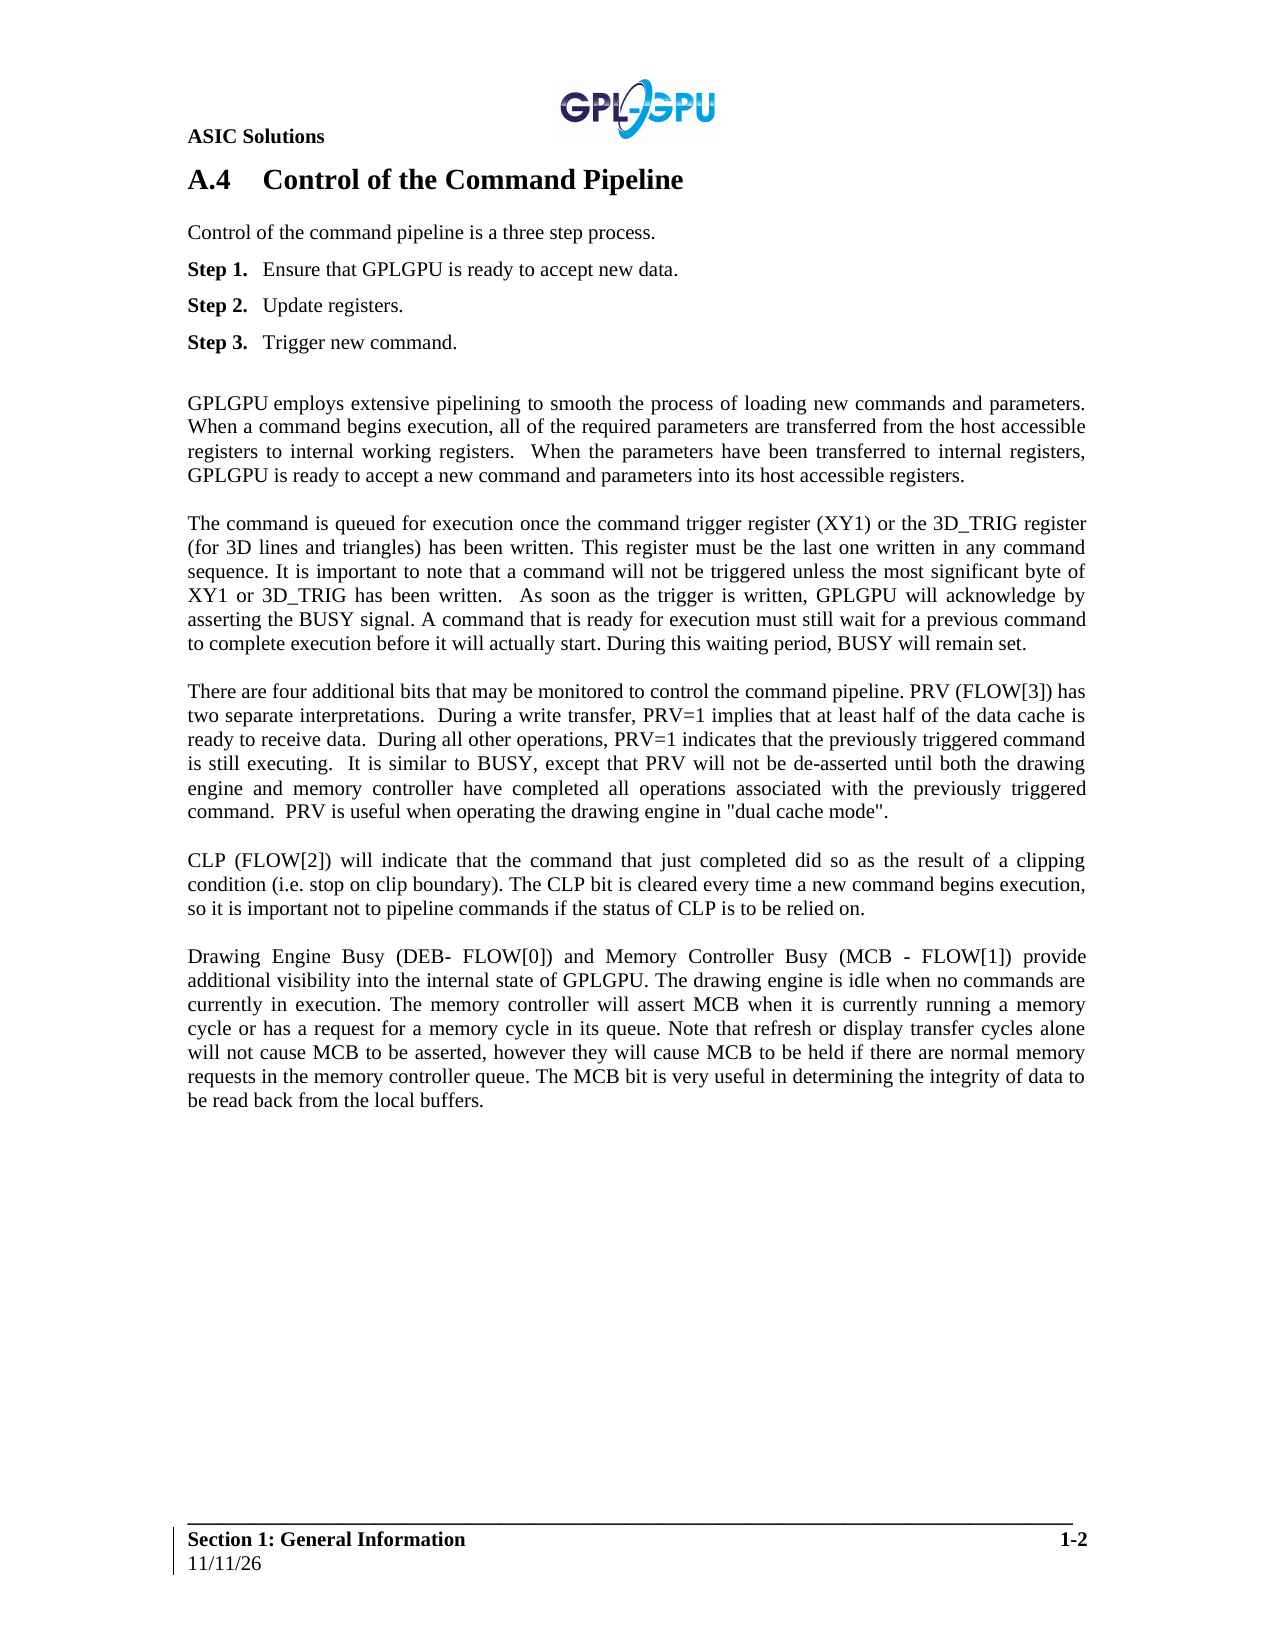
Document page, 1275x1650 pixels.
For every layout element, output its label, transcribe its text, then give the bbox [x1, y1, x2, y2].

text CLP (FLOW[2]) will indicate that the command that just completed did so as the result of a clipping condition (i.e. stop on clip boundary). The CLP bit is cleared every time a new command begins execution, so it is important not to pipeline commands if the status of CLP is to be relied on. [187, 848, 1087, 920]
subtitle A.4 Control of the Command Pipeline [187, 162, 1087, 196]
text Drawing Engine Busy (DEB- FLOW[0]) and Memory Controller Busy (MCB - FLOW[1]) provide additional visibility into the internal state of GPLGPU. The drawing engine is idle when no commands are currently in execution. The memory controller will assert MCB when it is currently running a memory cycle or has a request for a memory cycle in its queue. Note that refresh or display transfer cycles alone will not cause MCB to be asserted, however they will cause MCB to be held if there are normal memory requests in the memory controller queue. The MCB bit is very useful in determining the integrity of data to be read back from the local buffers. [187, 944, 1087, 1112]
picture [550, 75, 725, 144]
text GPLGPU employs extensive pipelining to smooth the process of loading new commands and parameters. When a command begins execution, all of the required parameters are transferred from the host accessible registers to internal working registers. When the parameters have been transferred to internal registers, GPLGPU is ready to accept a new command and parameters into its host accessible registers. [187, 390, 1087, 487]
list Step 2. Update registers. [187, 293, 1087, 317]
text The command is queued for execution once the command trigger register (XY1) or the 3D_TRIG register (for 3D lines and triangles) has been written. This register must be the last one written in any command sequence. It is important to note that a command will not be triggered unless the most significant byte of XY1 or 3D_TRIG has been written. As soon as the trigger is written, GPLGPU will acknowledge by asserting the BUSY signal. A command that is ready for execution must still wait for a previous command to complete execution before it will actually start. During this waiting period, BUSY will remain set. [187, 511, 1087, 655]
text There are four additional bits that may be monitored to control the command pipeline. PRV (FLOW[3]) has two separate interpretations. During a write transfer, PRV=1 implies that at least half of the data cache is ready to receive data. During all other operations, PRV=1 indicates that the previously triggered command is still executing. It is similar to BUSY, except that PRV will not be de-asserted until both the drawing engine and memory controller have completed all operations associated with the previously triggered command. PRV is useful when operating the drawing engine in "dual cache mode". [187, 679, 1087, 823]
text Control of the command pipeline is a three step process. [187, 220, 1087, 244]
list Step 1. Ensure that GPLGPU is ready to accept new data. [187, 257, 1087, 281]
list Step 3. Trigger new command. [187, 330, 1087, 354]
